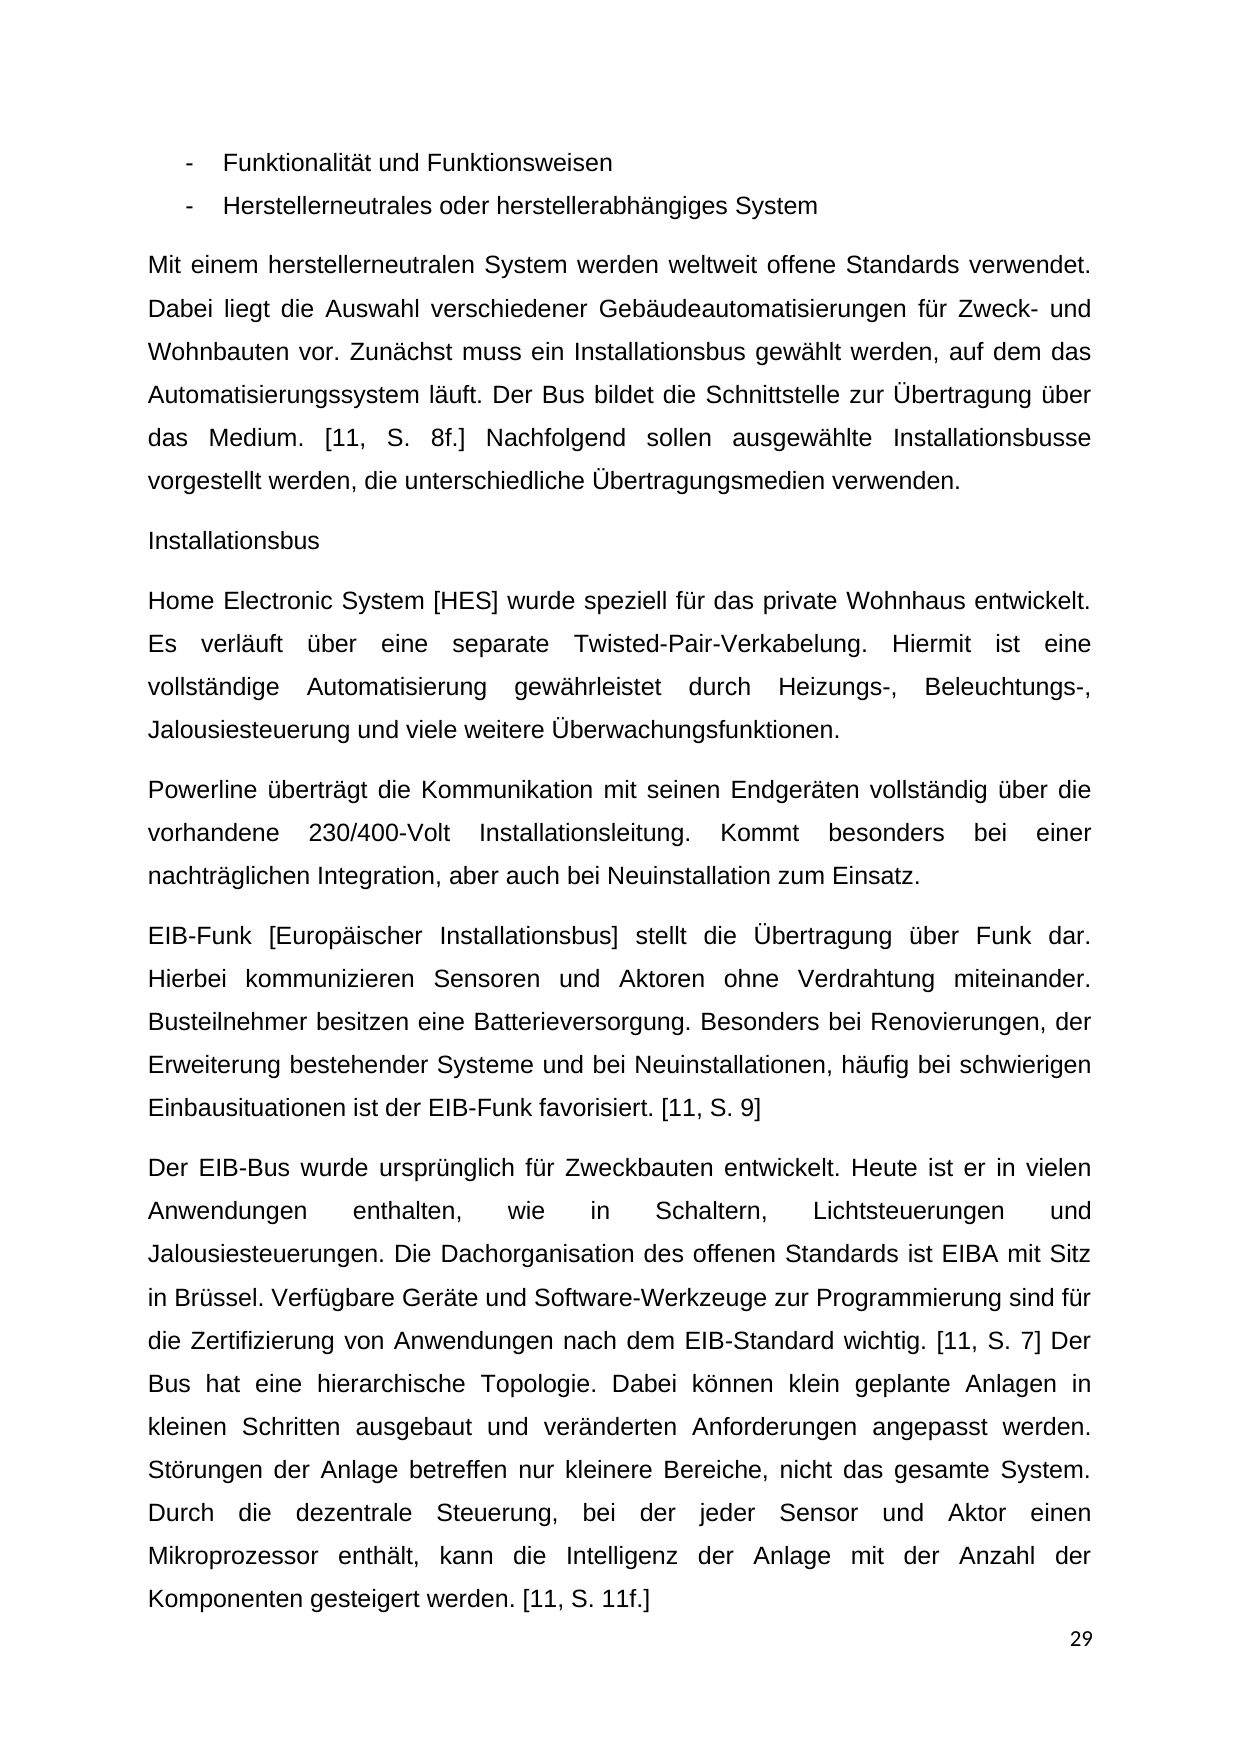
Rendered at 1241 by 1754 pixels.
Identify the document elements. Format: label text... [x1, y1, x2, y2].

text Mit einem herstellerneutralen System werden weltweit offene Standards verwendet. Dabei liegt die Auswahl verschiedener Gebäudeautomatisierungen für Zweck- und Wohnbauten vor. Zunächst muss ein Installationsbus gewählt werden, auf dem das Automatisierungssystem läuft. Der Bus bildet die Schnittstelle zur Übertragung über das Medium. [11, S. 8f.] Nachfolgend sollen ausgewählte Installationsbusse vorgestellt werden, die unterschiedliche Übertragungsmedien verwenden. [148, 251, 1093, 495]
text Powerline überträgt die Kommunikation mit seinen Endgeräten vollständig über die vorhandene 230/400-Volt Installationsleitung. Kommt besonders bei einer nachträglichen Integration, aber auch bei Neuinstallation zum Einsatz. [148, 775, 1093, 890]
text Der EIB-Bus wurde ursprünglich für Zweckbauten entwickelt. Heute ist er in vielen Anwendungen enthalten, wie in Schaltern, Lichtsteuerungen und Jalousiesteuerungen. Die Dachorganisation des offenen Standards ist EIBA mit Sitz in Brüssel. Verfügbare Geräte und Software-Werkzeuge zur Programmierung sind für die Zertifizierung von Anwendungen nach dem EIB-Standard wichtig. [11, S. 7] Der Bus hat eine hierarchische Topologie. Dabei können klein geplante Anlagen in kleinen Schritten ausgebaut und veränderten Anforderungen angepasst werden. Störungen der Anlage betreffen nur kleinere Bereiche, nicht das gesamte System. Durch die dezentrale Steuerung, bei der jeder Sensor und Aktor einen Mikroprozessor enthält, kann die Intelligenz der Anlage mit der Anzahl der Komponenten gesteigert werden. [11, S. 11f.] [148, 1153, 1093, 1613]
text Installationsbus [148, 526, 1093, 555]
text Home Electronic System [HES] wurde speziell für das private Wohnhaus entwickelt. Es verläuft über eine separate Twisted-Pair-Verkabelung. Hiermit ist eine vollständige Automatisierung gewährleistet durch Heizungs-, Beleuchtungs-, Jalousiesteuerung und viele weitere Überwachungsfunktionen. [148, 586, 1093, 744]
list Funktionalität und Funktionsweisen [185, 148, 1093, 176]
list Herstellerneutrales oder herstellerabhängiges System [185, 191, 1093, 219]
text EIB-Funk [Europäischer Installationsbus] stellt die Übertragung über Funk dar. Hierbei kommunizieren Sensoren und Aktoren ohne Verdrahtung miteinander. Busteilnehmer besitzen eine Batterieversorgung. Besonders bei Renovierungen, der Erweiterung bestehender Systeme und bei Neuinstallationen, häufig bei schwierigen Einbausituationen ist der EIB-Funk favorisiert. [11, S. 9] [148, 921, 1093, 1122]
